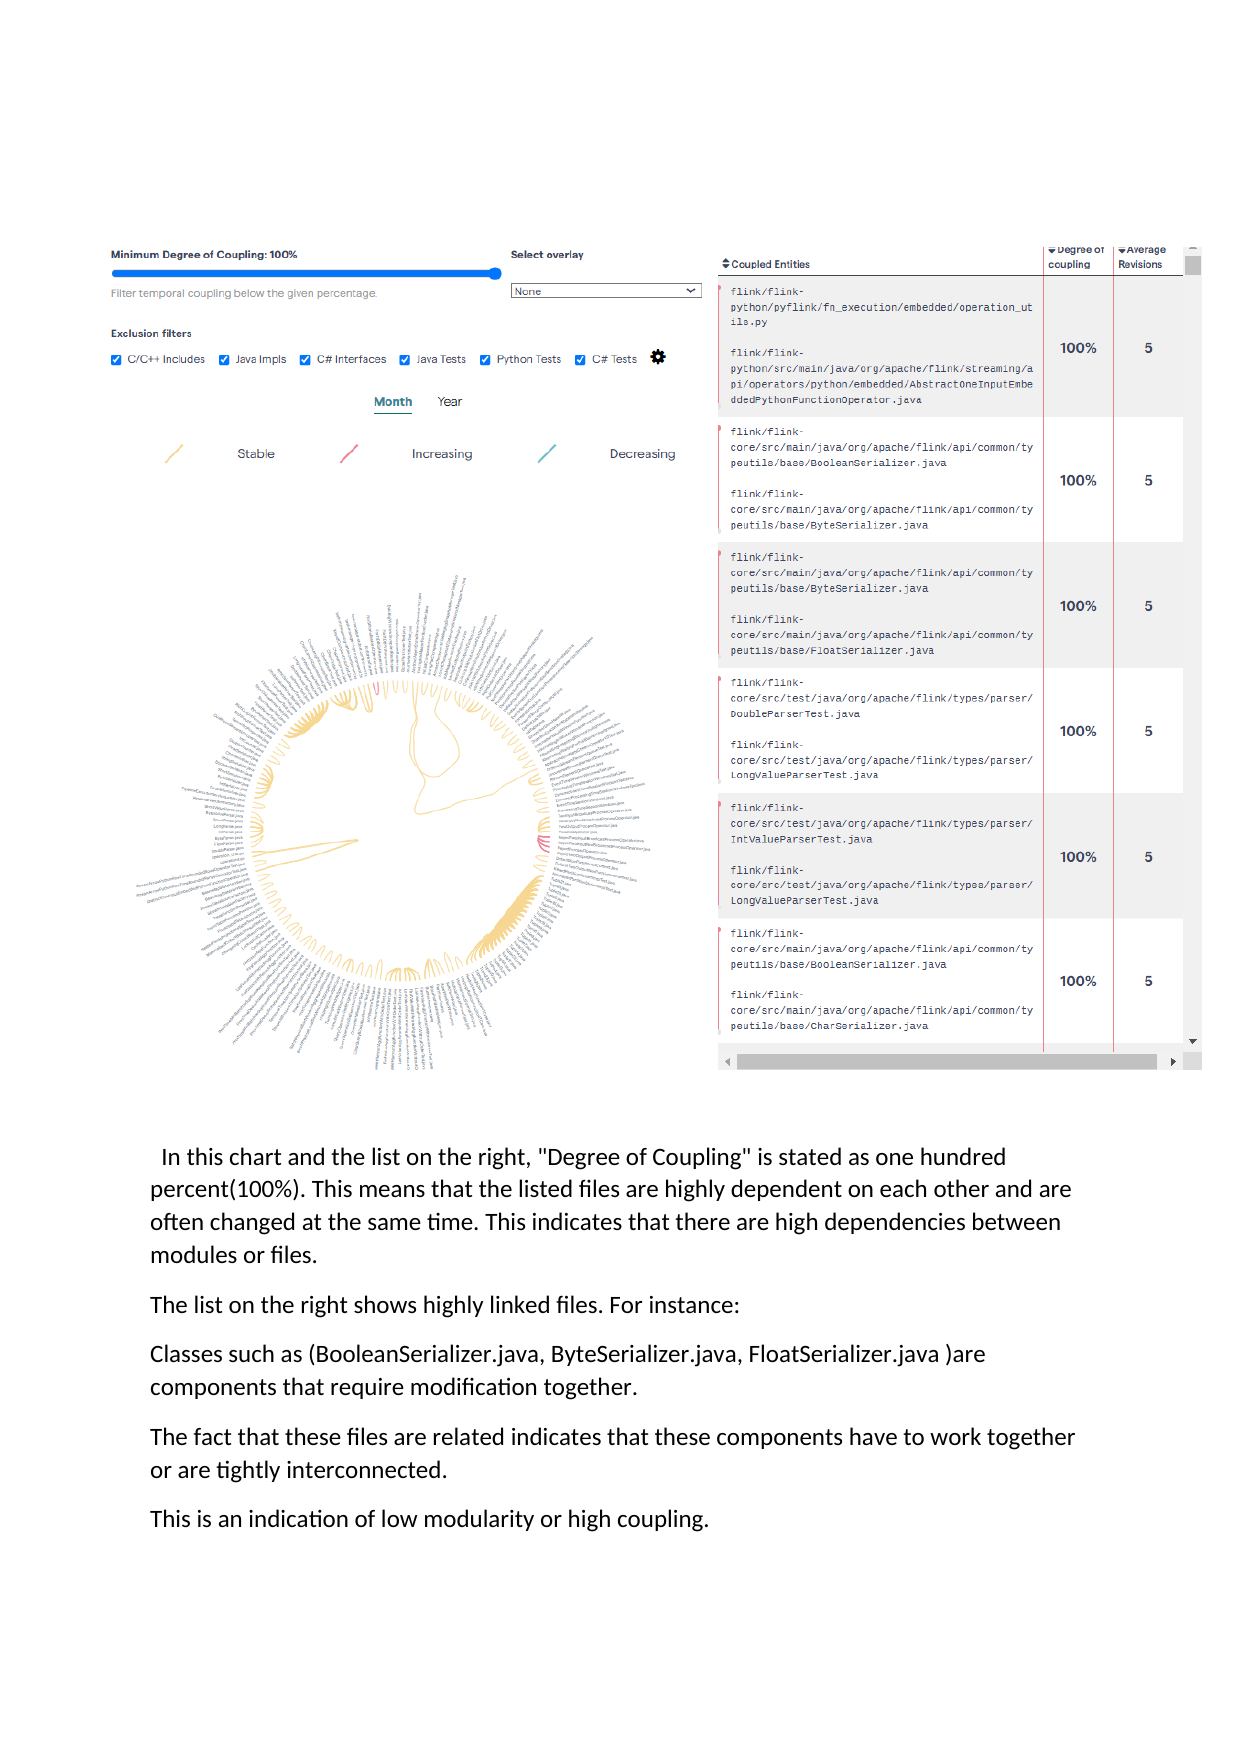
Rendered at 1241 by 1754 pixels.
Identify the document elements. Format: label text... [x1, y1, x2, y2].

text This is an indication of low modularity or high coupling. [150, 1503, 1090, 1534]
text The fact that these files are related indicates that these components have to work together or are tightly interconnected. [150, 1421, 1090, 1484]
picture [71, 247, 1212, 1070]
text The list on the right shows highly linked files. For instance: [150, 1289, 1090, 1319]
text In this chart and the list on the right, "Degree of Coupling" is stated as one hundred percent(100%). This means that the listed files are highly dependent on each other and are often changed at the same time. This indicates that there are high dependencies between modules or files. [150, 1141, 1090, 1270]
text Classes such as (BooleanSerializer.java, ByteSerializer.java, FloatSerializer.java )are components that require modification together. [150, 1338, 1090, 1402]
